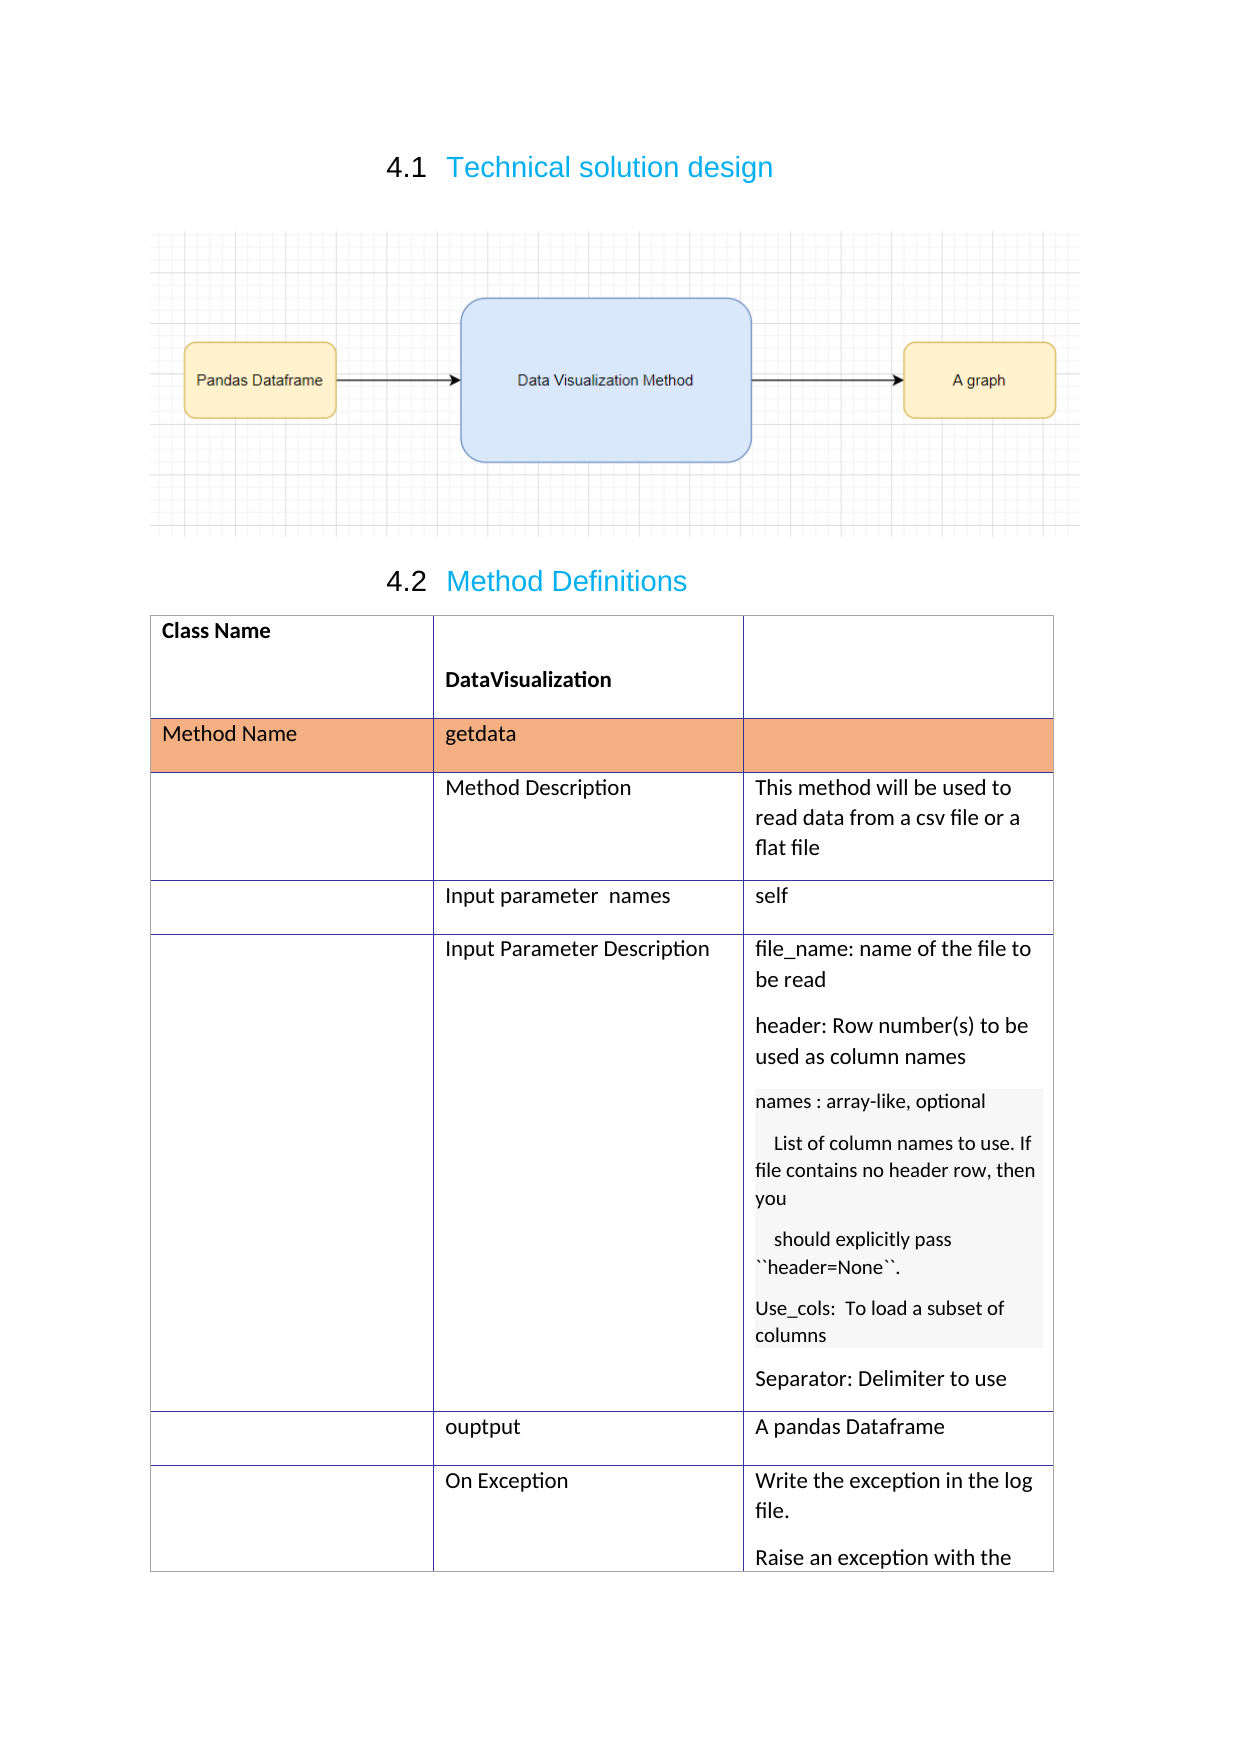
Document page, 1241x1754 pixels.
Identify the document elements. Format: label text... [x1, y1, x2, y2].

table_header Class Name [151, 616, 433, 718]
table_cell Method Name [151, 719, 433, 772]
table_cell This method will be used to read data from a csv file or a flat file [744, 773, 1053, 880]
table_cell ouptput [434, 1412, 743, 1465]
table_cell getdata [434, 719, 743, 772]
table_cell [744, 719, 1053, 772]
table_cell A pandas Dataframe [744, 1412, 1053, 1465]
table_cell file_name: name of the file to be read header: Row number(s) to be used as column names names : array-like, optional List of column names to use. If file contains no header row, then you should explicitly pass ``header=None``. Use_cols: To load a subset of columns Separator: Delimiter to use [744, 935, 1053, 1411]
table_cell Input Parameter Description [434, 935, 743, 1411]
table_cell [151, 935, 433, 1411]
table_cell [151, 1412, 433, 1465]
table_header [744, 616, 1053, 718]
table_header DataVisualization [434, 616, 743, 718]
subtitle Technical solution design [386, 150, 1090, 183]
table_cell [744, 1466, 1053, 1571]
table_cell Method Description [434, 773, 743, 880]
table_cell [151, 773, 433, 880]
table_cell [151, 881, 433, 933]
subtitle Method Definitions [386, 564, 1090, 598]
table_cell self [744, 881, 1053, 933]
picture [150, 231, 1081, 537]
table_cell [151, 1466, 433, 1571]
table_cell On Exception [434, 1466, 743, 1571]
table_cell Input parameter names [434, 881, 743, 933]
